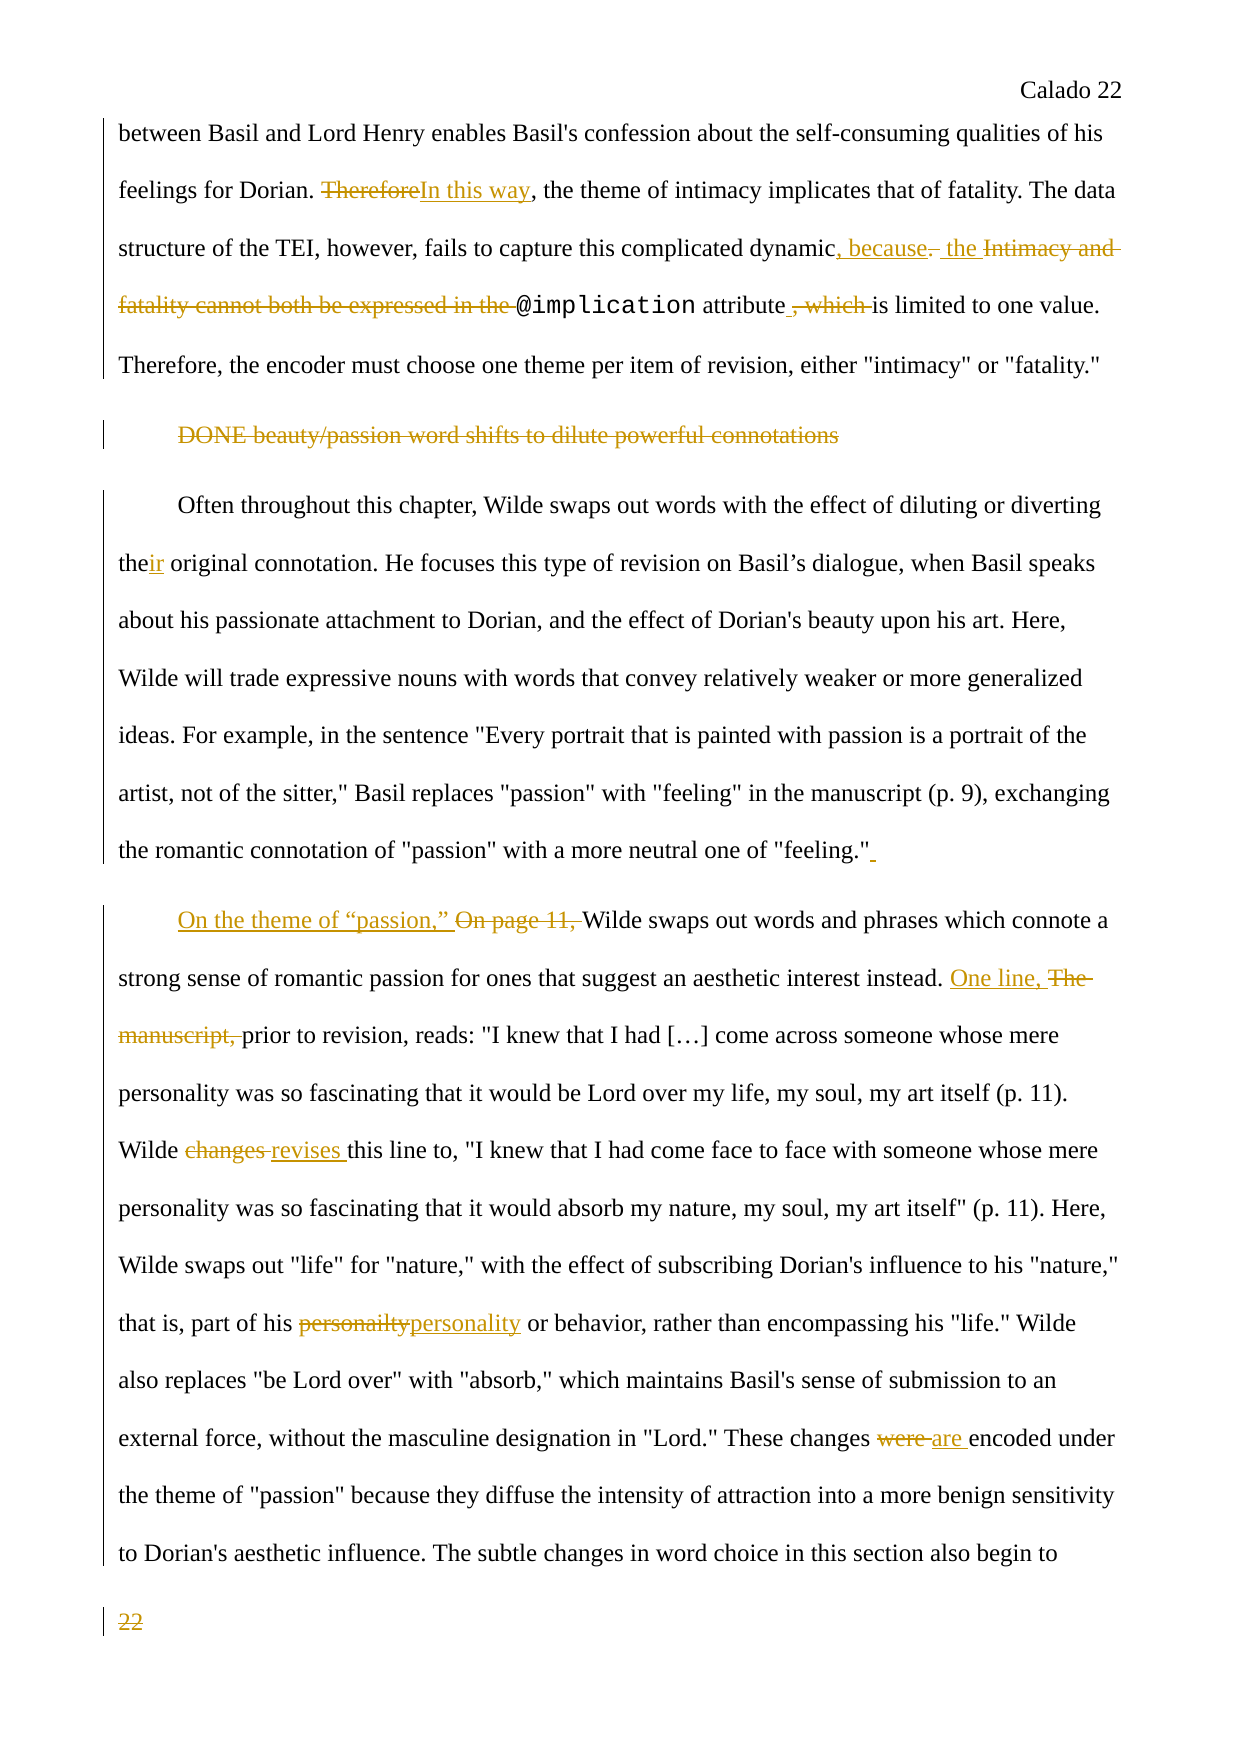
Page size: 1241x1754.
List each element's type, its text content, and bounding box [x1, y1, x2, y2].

text Often throughout this chapter, Wilde swaps out words with the effect of diluting or diverting the original connotation. He focuses this type of revision on Basil’s dialogue, when Basil speaks about his passionate attachment to Dorian, and the effect of Dorian's beauty upon his art. Here, Wilde will trade expressive nouns with words that convey relatively weaker or more generalized ideas. For example, in the sentence "Every portrait that is painted with passion is a portrait of the artist, not of the sitter," Basil replaces "passion" with "feeling" in the manuscript (p. 9), exchanging the romantic connotation of "passion" with a more neutral one of "feeling." [118, 490, 1122, 864]
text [118, 118, 1122, 379]
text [118, 905, 1122, 1566]
